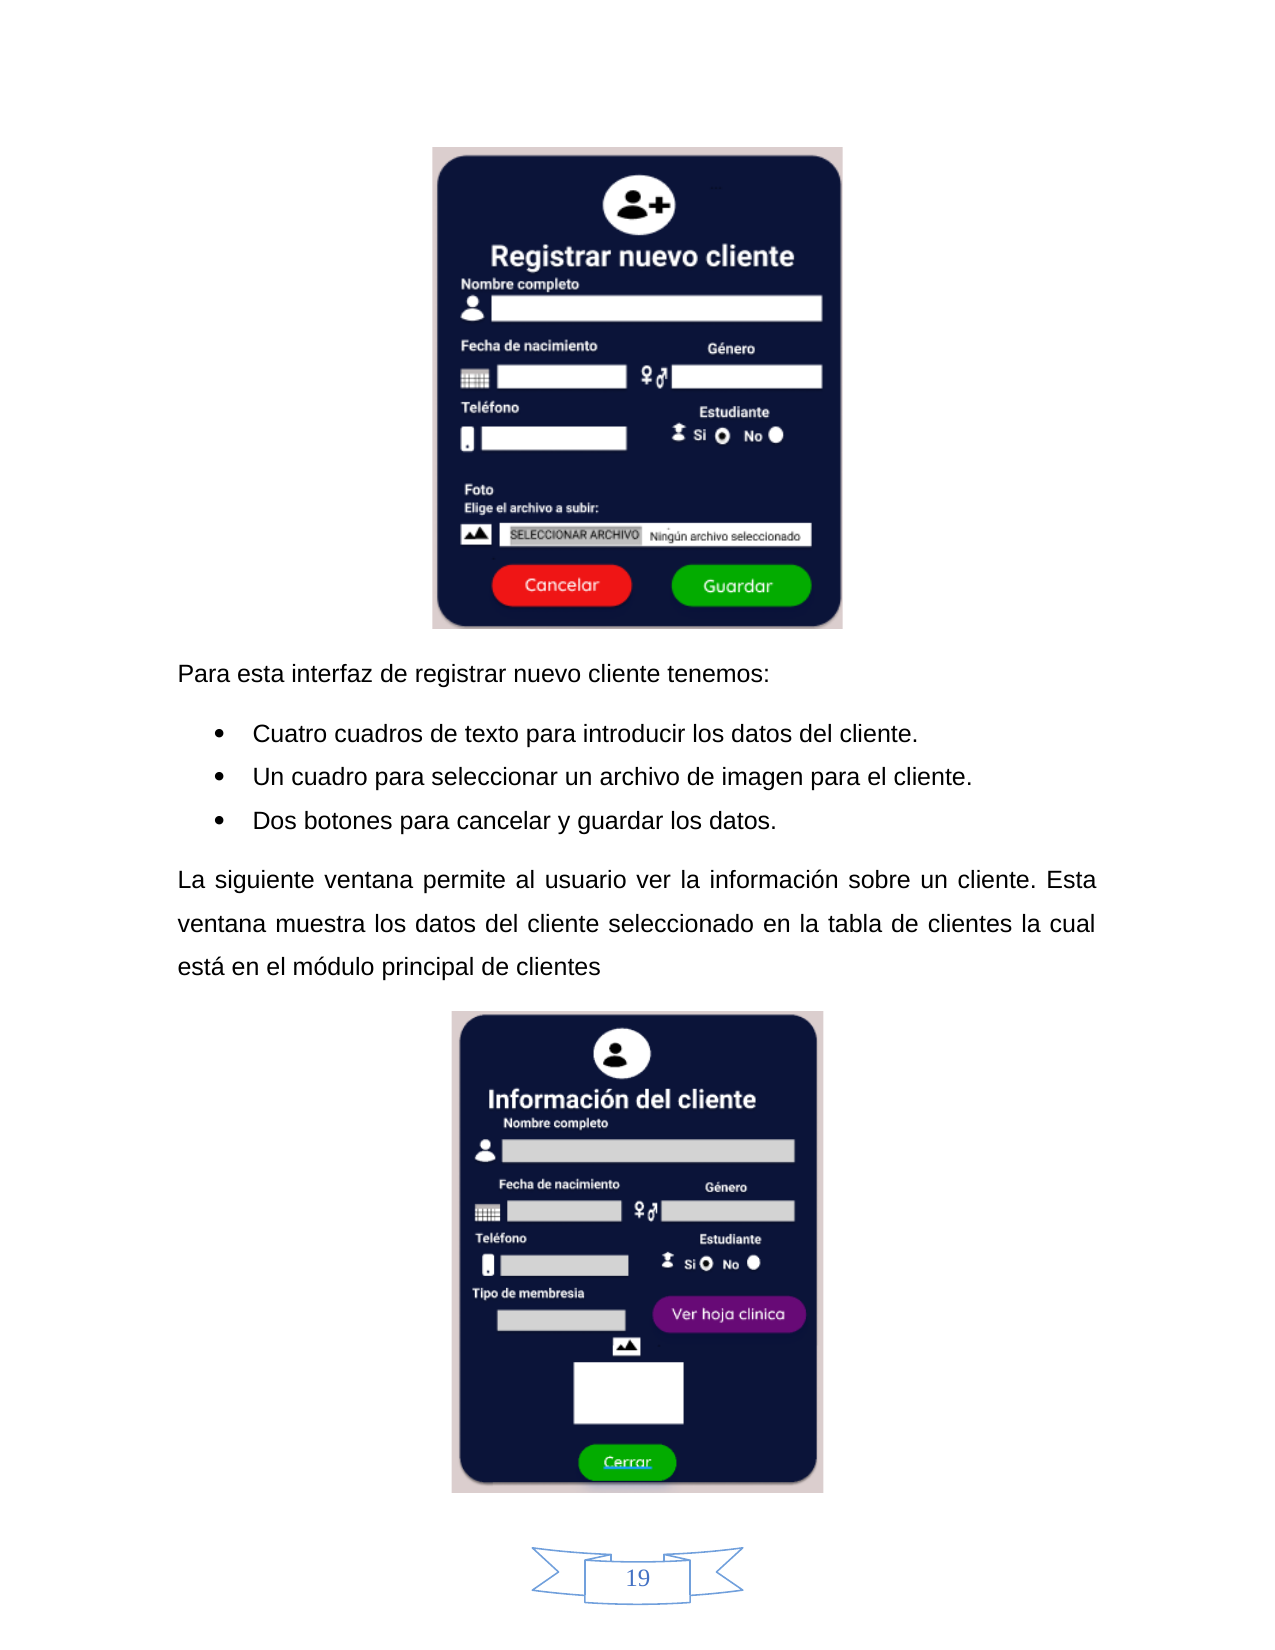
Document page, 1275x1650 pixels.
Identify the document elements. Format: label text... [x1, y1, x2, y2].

text Para esta interfaz de registrar nuevo cliente tenemos: [177, 659, 1098, 688]
list Un cuadro para seleccionar un archivo de imagen para el cliente. [215, 762, 1098, 791]
picture [432, 147, 843, 629]
list Cuatro cuadros de texto para introducir los datos del cliente. [215, 719, 1098, 748]
text La siguiente ventana permite al usuario ver la información sobre un cliente. Esta ventana muestra los datos del cliente seleccionado en la tabla de clientes la cual está en el módulo principal de clientes [177, 866, 1098, 981]
list Dos botones para cancelar y guardar los datos. [215, 806, 1098, 834]
picture [451, 1011, 824, 1493]
